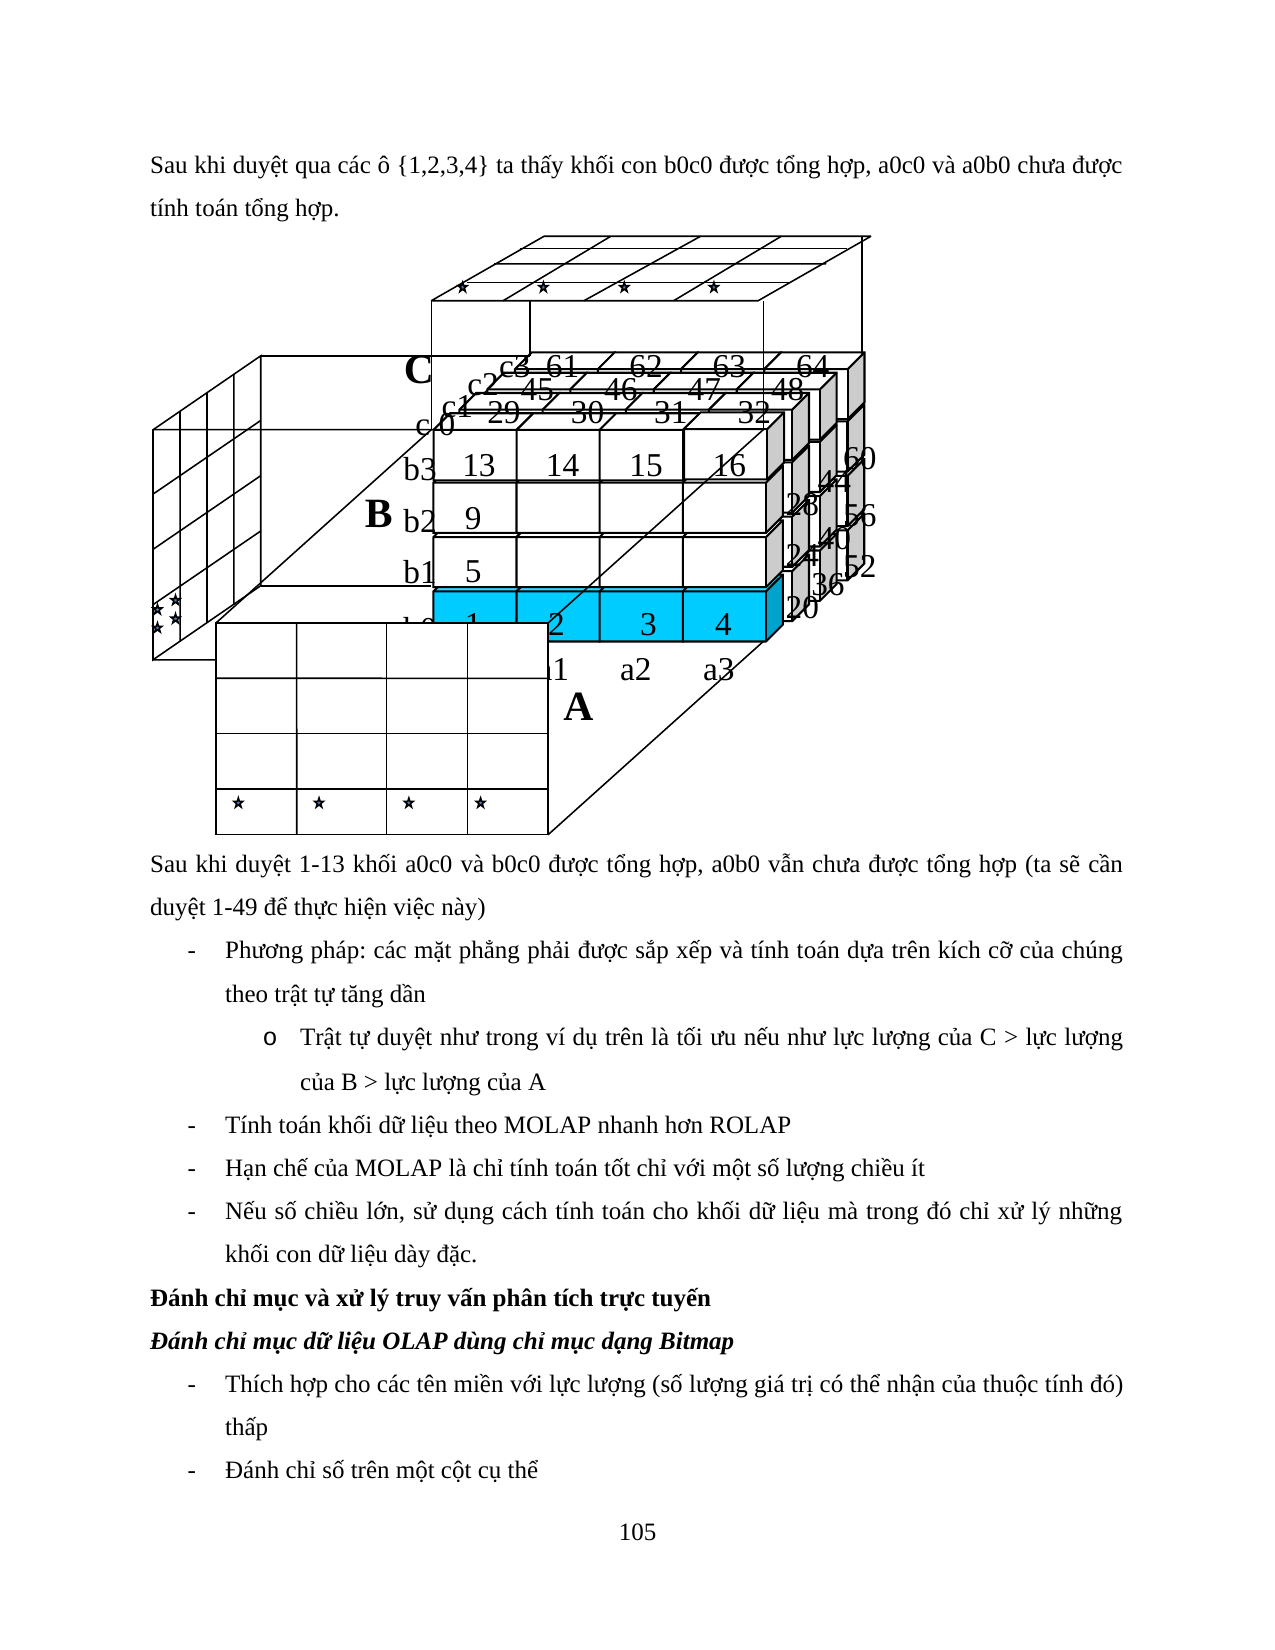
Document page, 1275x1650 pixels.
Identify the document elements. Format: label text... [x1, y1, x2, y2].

list Thích hợp cho các tên miền với lực lượng (số lượng giá trị có thể nhận của thuộc tính đó) thấp [187, 1369, 1125, 1441]
text Sau khi duyệt 1-13 khối a0c0 và b0c0 được tổng hợp, a0b0 vẫn chưa được tổng hợp (ta sẽ cần duyệt 1-49 để thực hiện việc này) [150, 849, 1125, 921]
text Đánh chỉ mục dữ liệu OLAP dùng chỉ mục dạng Bitmap [150, 1326, 1125, 1354]
list Tính toán khối dữ liệu theo MOLAP nhanh hơn ROLAP [187, 1110, 1125, 1139]
list Nếu số chiều lớn, sử dụng cách tính toán cho khối dữ liệu mà trong đó chỉ xử lý những khối con dữ liệu dày đặc. [187, 1196, 1125, 1268]
list Đánh chỉ số trên một cột cụ thể [187, 1455, 1125, 1484]
list Hạn chế của MOLAP là chỉ tính toán tốt chỉ với một số lượng chiều ít [187, 1153, 1125, 1182]
list Trật tự duyệt như trong ví dụ trên là tối ưu nếu như lực lượng của C > lực lượng của B > lực lượng của A [262, 1022, 1125, 1096]
text Sau khi duyệt qua các ô {1,2,3,4} ta thấy khối con b0c0 được tổng hợp, a0c0 và a0b0 chưa được tính toán tổng hợp. [150, 150, 1125, 222]
list Phương pháp: các mặt phẳng phải được sắp xếp và tính toán dựa trên kích cỡ của chúng theo trật tự tăng dần [187, 936, 1125, 1007]
text Đánh chỉ mục và xử lý truy vấn phân tích trực tuyến [150, 1283, 1125, 1311]
